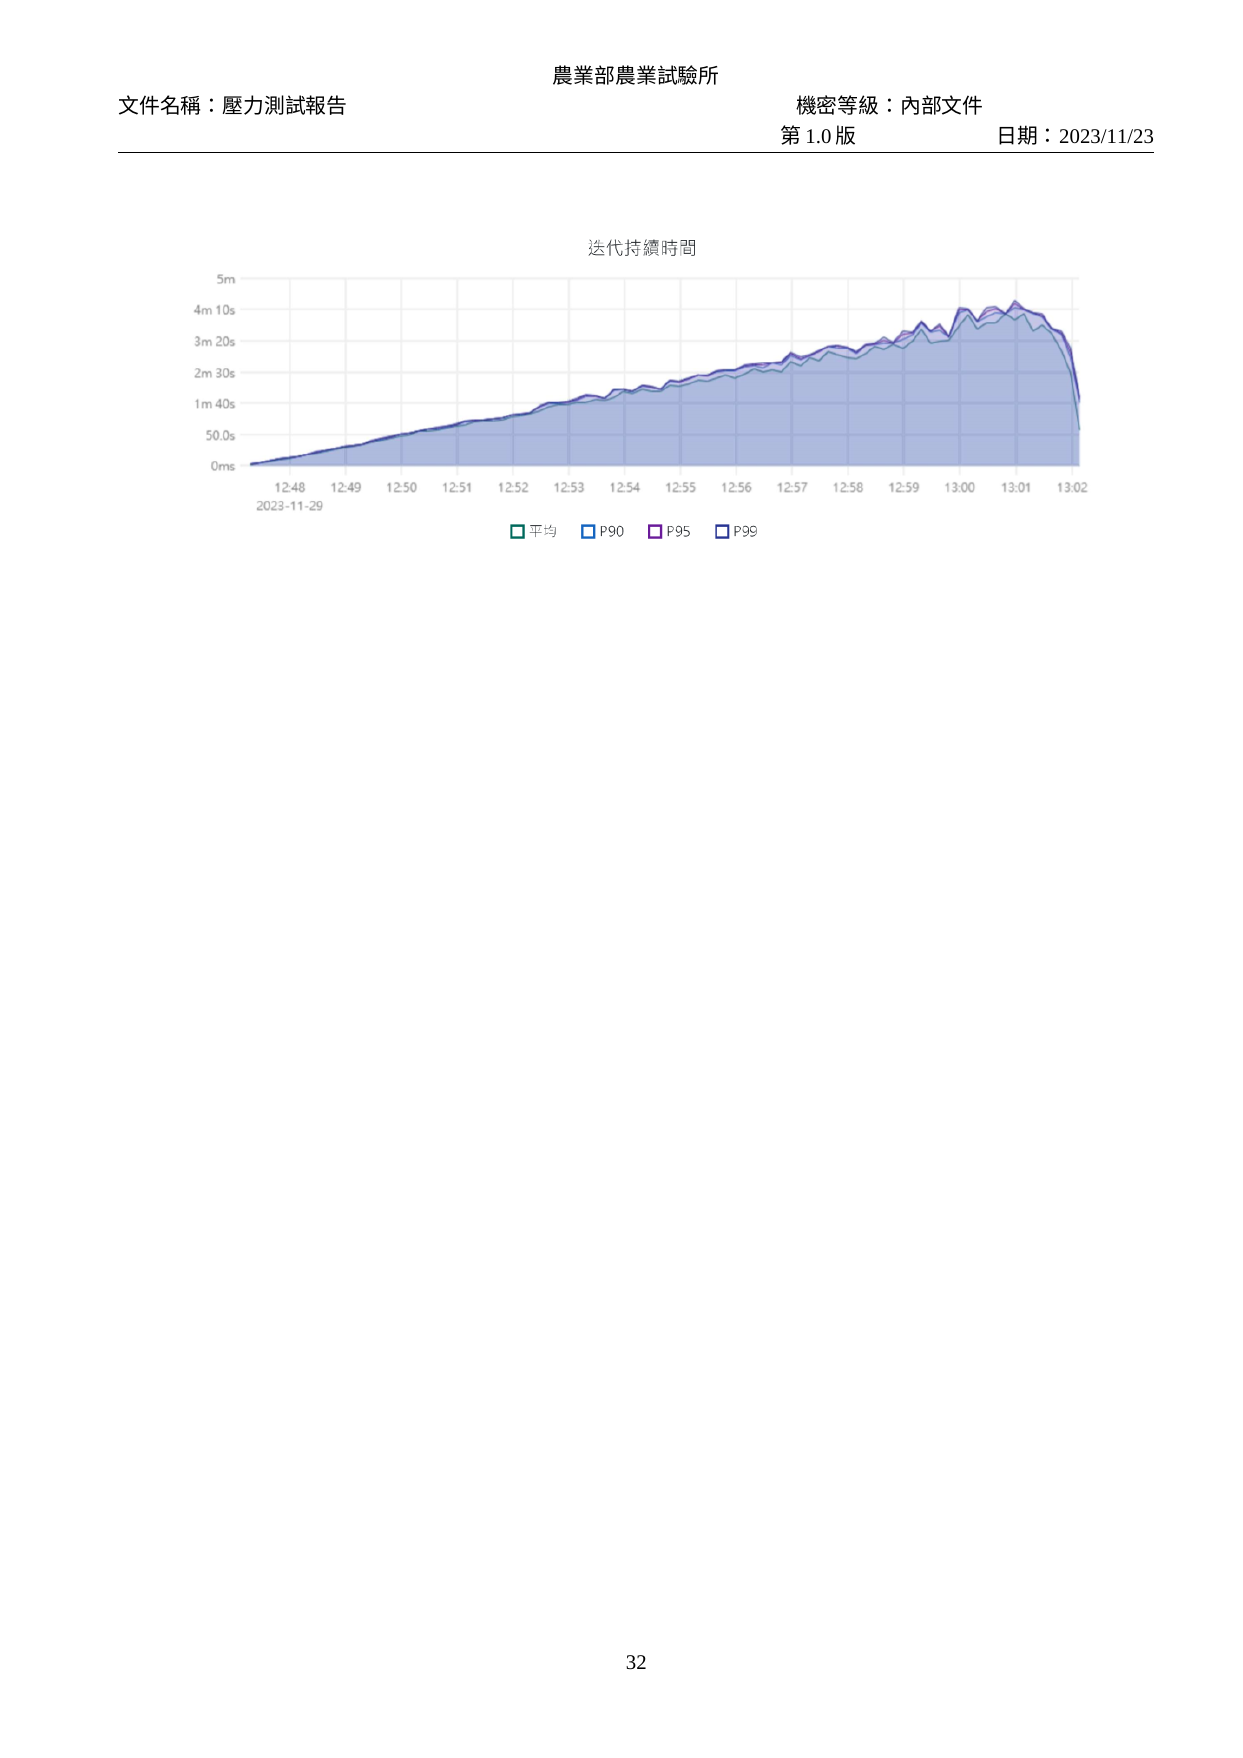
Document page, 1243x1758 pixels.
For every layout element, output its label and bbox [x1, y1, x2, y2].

picture [118, 177, 1151, 1639]
